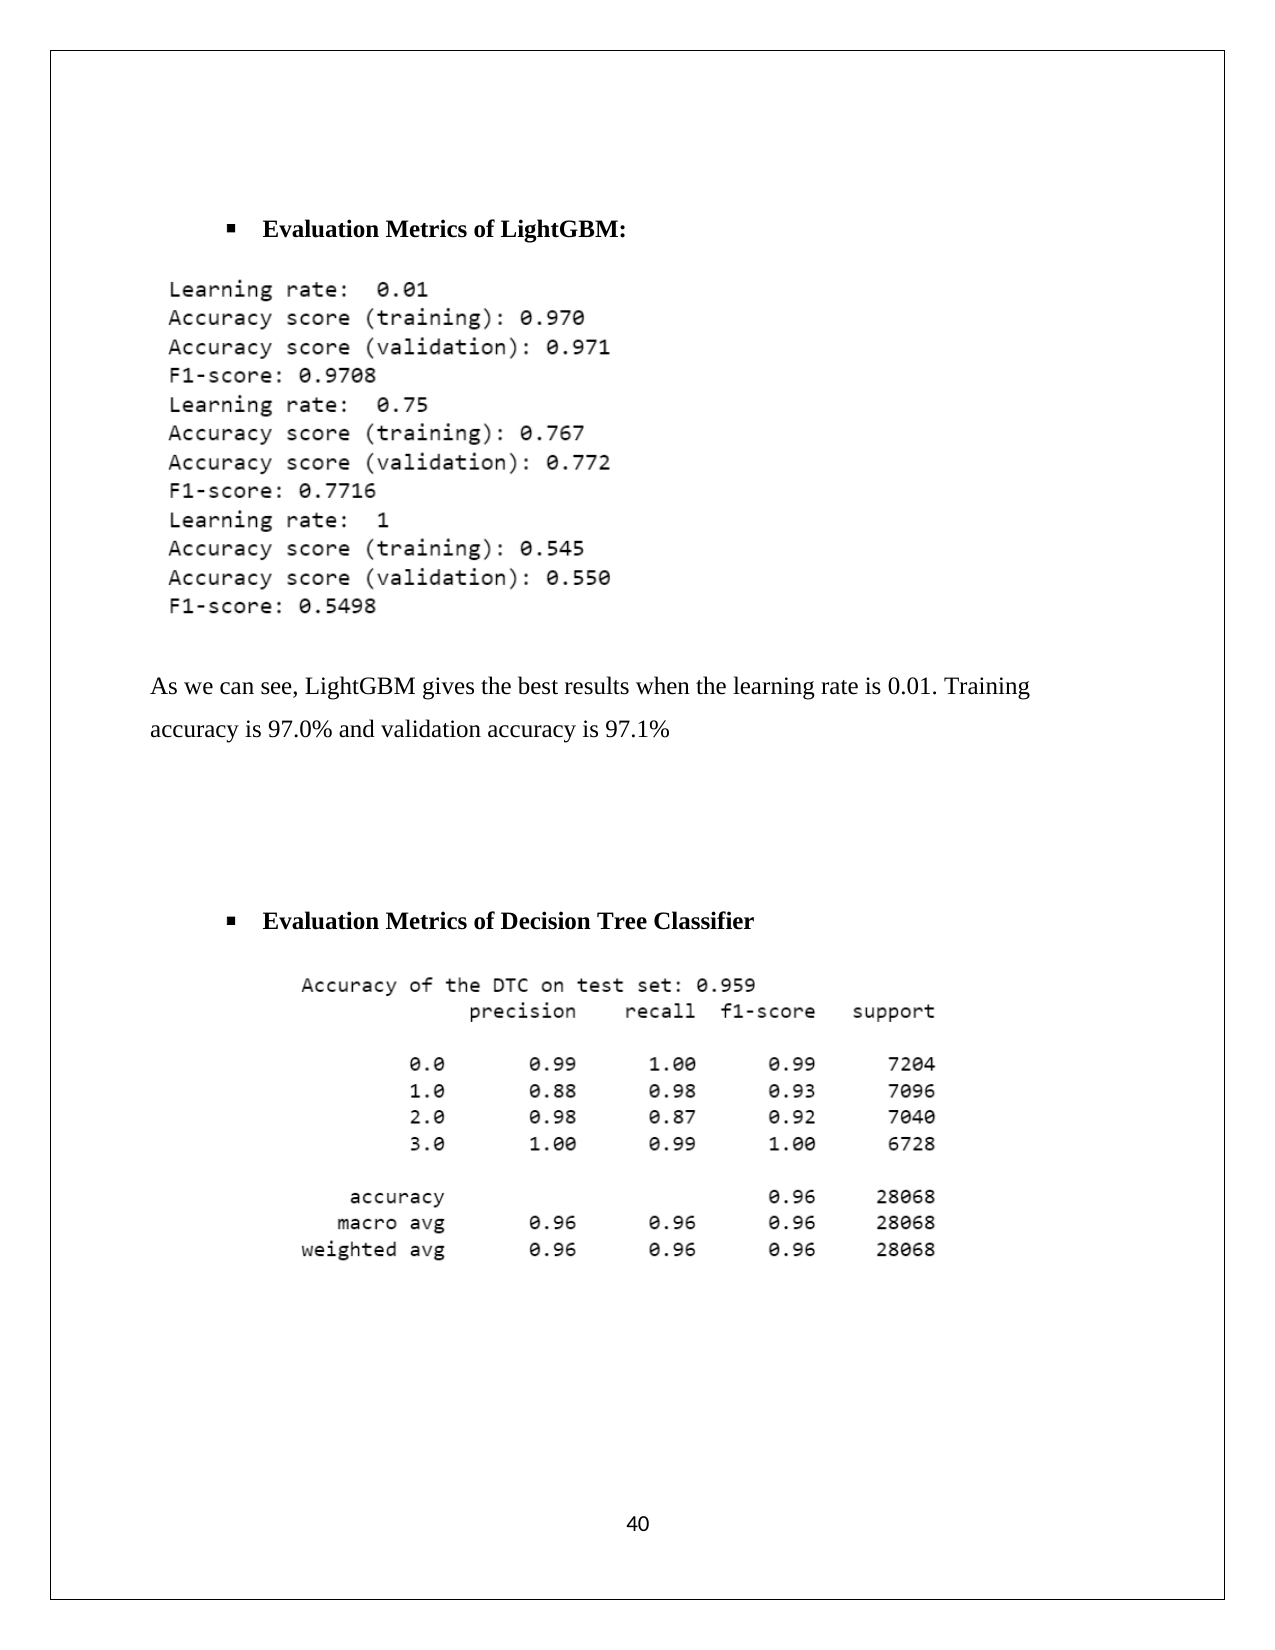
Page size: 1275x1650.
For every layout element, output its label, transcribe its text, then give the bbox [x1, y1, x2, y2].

list Evaluation Metrics of Decision Tree Classifier [225, 906, 1125, 935]
picture [150, 273, 743, 637]
text As we can see, LightGBM gives the best results when the learning rate is 0.01. Training accuracy is 97.0% and validation accuracy is 97.1% [150, 671, 1125, 743]
picture [268, 966, 1042, 1280]
list Evaluation Metrics of LightGBM: [225, 214, 1125, 243]
